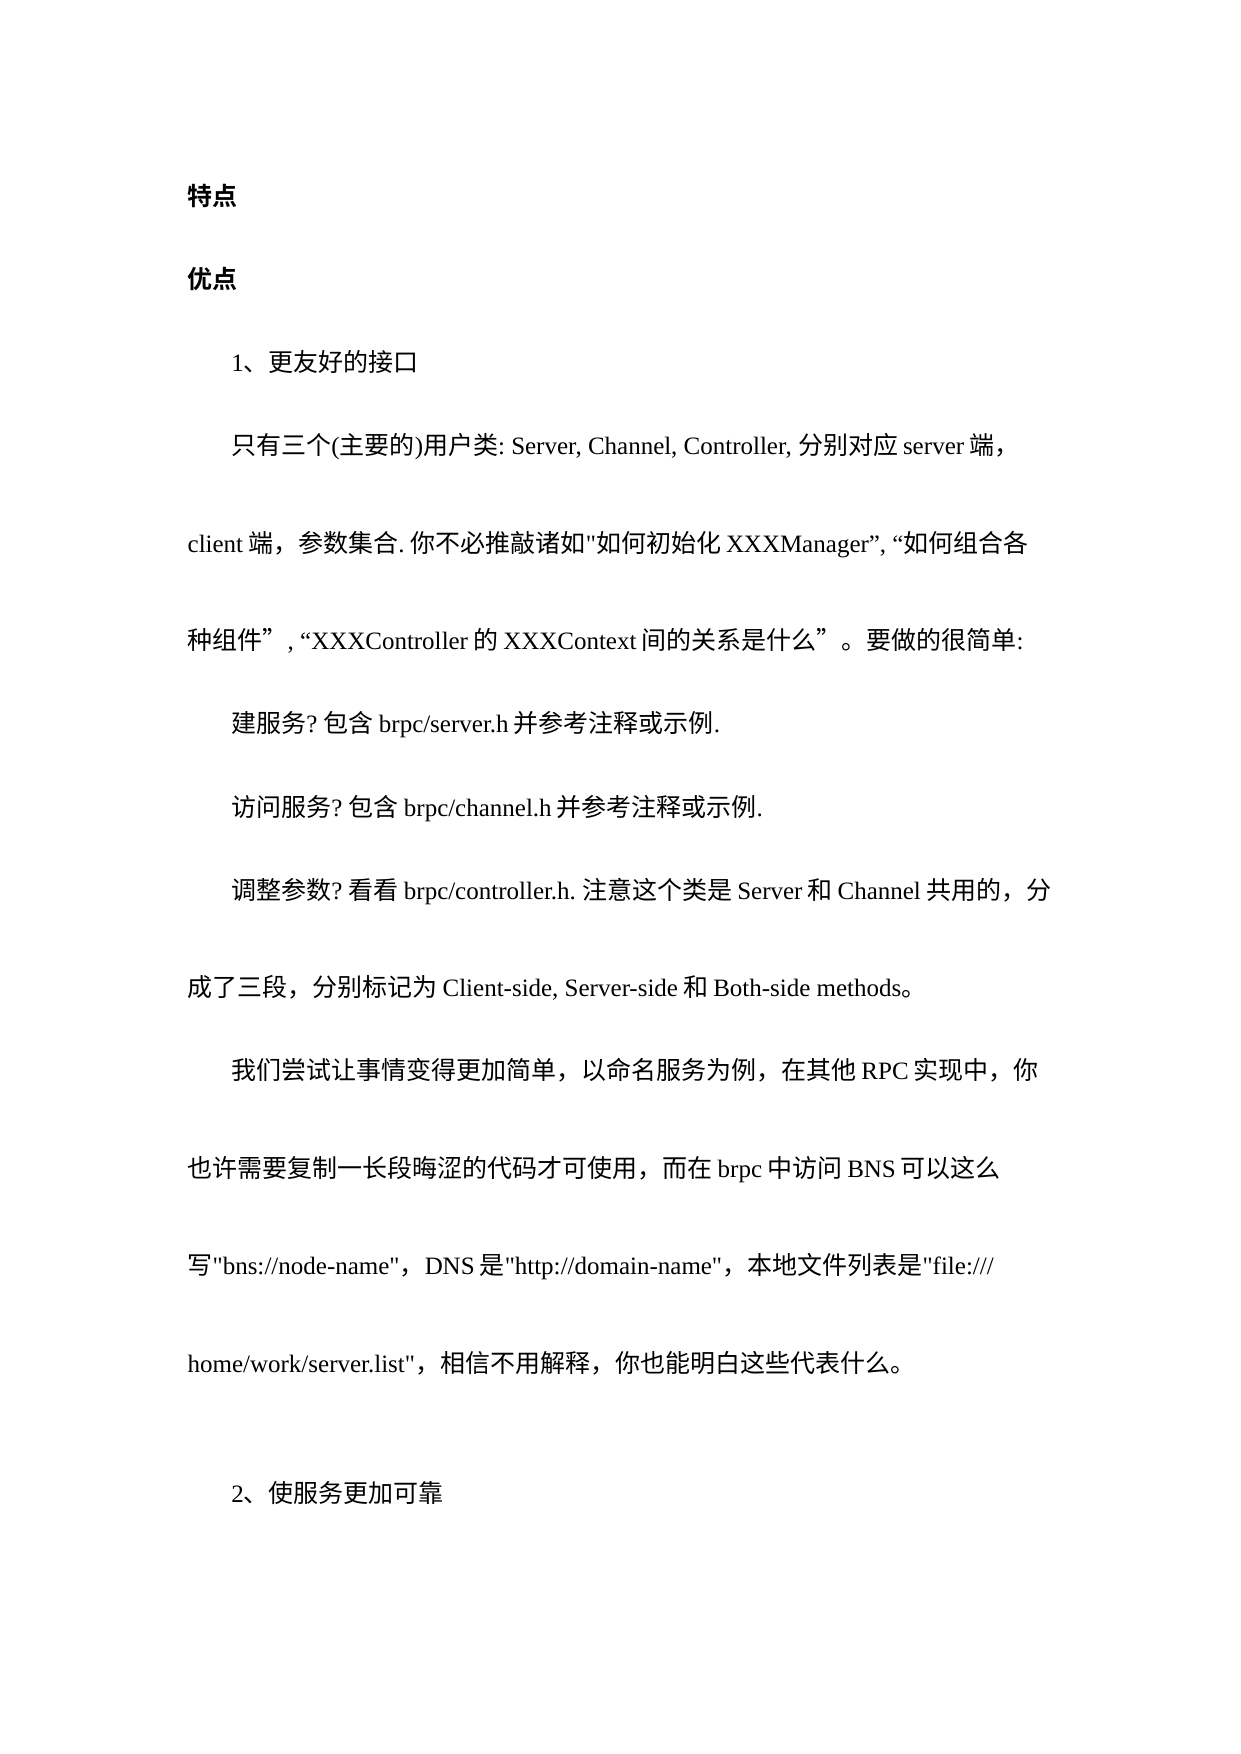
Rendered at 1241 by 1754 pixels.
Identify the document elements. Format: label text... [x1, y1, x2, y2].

subtitle 优点 [187, 245, 1053, 310]
text 建服务? 包含brpc/server.h并参考注释或示例. [187, 689, 1053, 754]
text 1、更友好的接口 [187, 328, 1053, 393]
text 2、使服务更加可靠 [187, 1459, 1053, 1524]
text 访问服务? 包含brpc/channel.h并参考注释或示例. [187, 773, 1053, 838]
text 只有三个(主要的)用户类: Server, Channel, Controller, 分别对应server端，client端，参数集合. 你不必推敲诸如"如何初始化XXXManager”, “如何组合各种组件”, “XXXController的XXXContext间的关系是什么”。要做的很简单: [187, 411, 1053, 671]
text 我们尝试让事情变得更加简单，以命名服务为例，在其他RPC实现中，你也许需要复制一长段晦涩的代码才可使用，而在brpc中访问BNS可以这么写"bns://node-name"，DNS是"http://domain-name"，本地文件列表是"file:///home/work/server.list"，相信不用解释，你也能明白这些代表什么。 [187, 1036, 1053, 1394]
text 调整参数? 看看brpc/controller.h. 注意这个类是Server和Channel共用的，分成了三段，分别标记为Client-side, Server-side和Both-side methods。 [187, 856, 1053, 1018]
subtitle 特点 [187, 162, 1053, 227]
